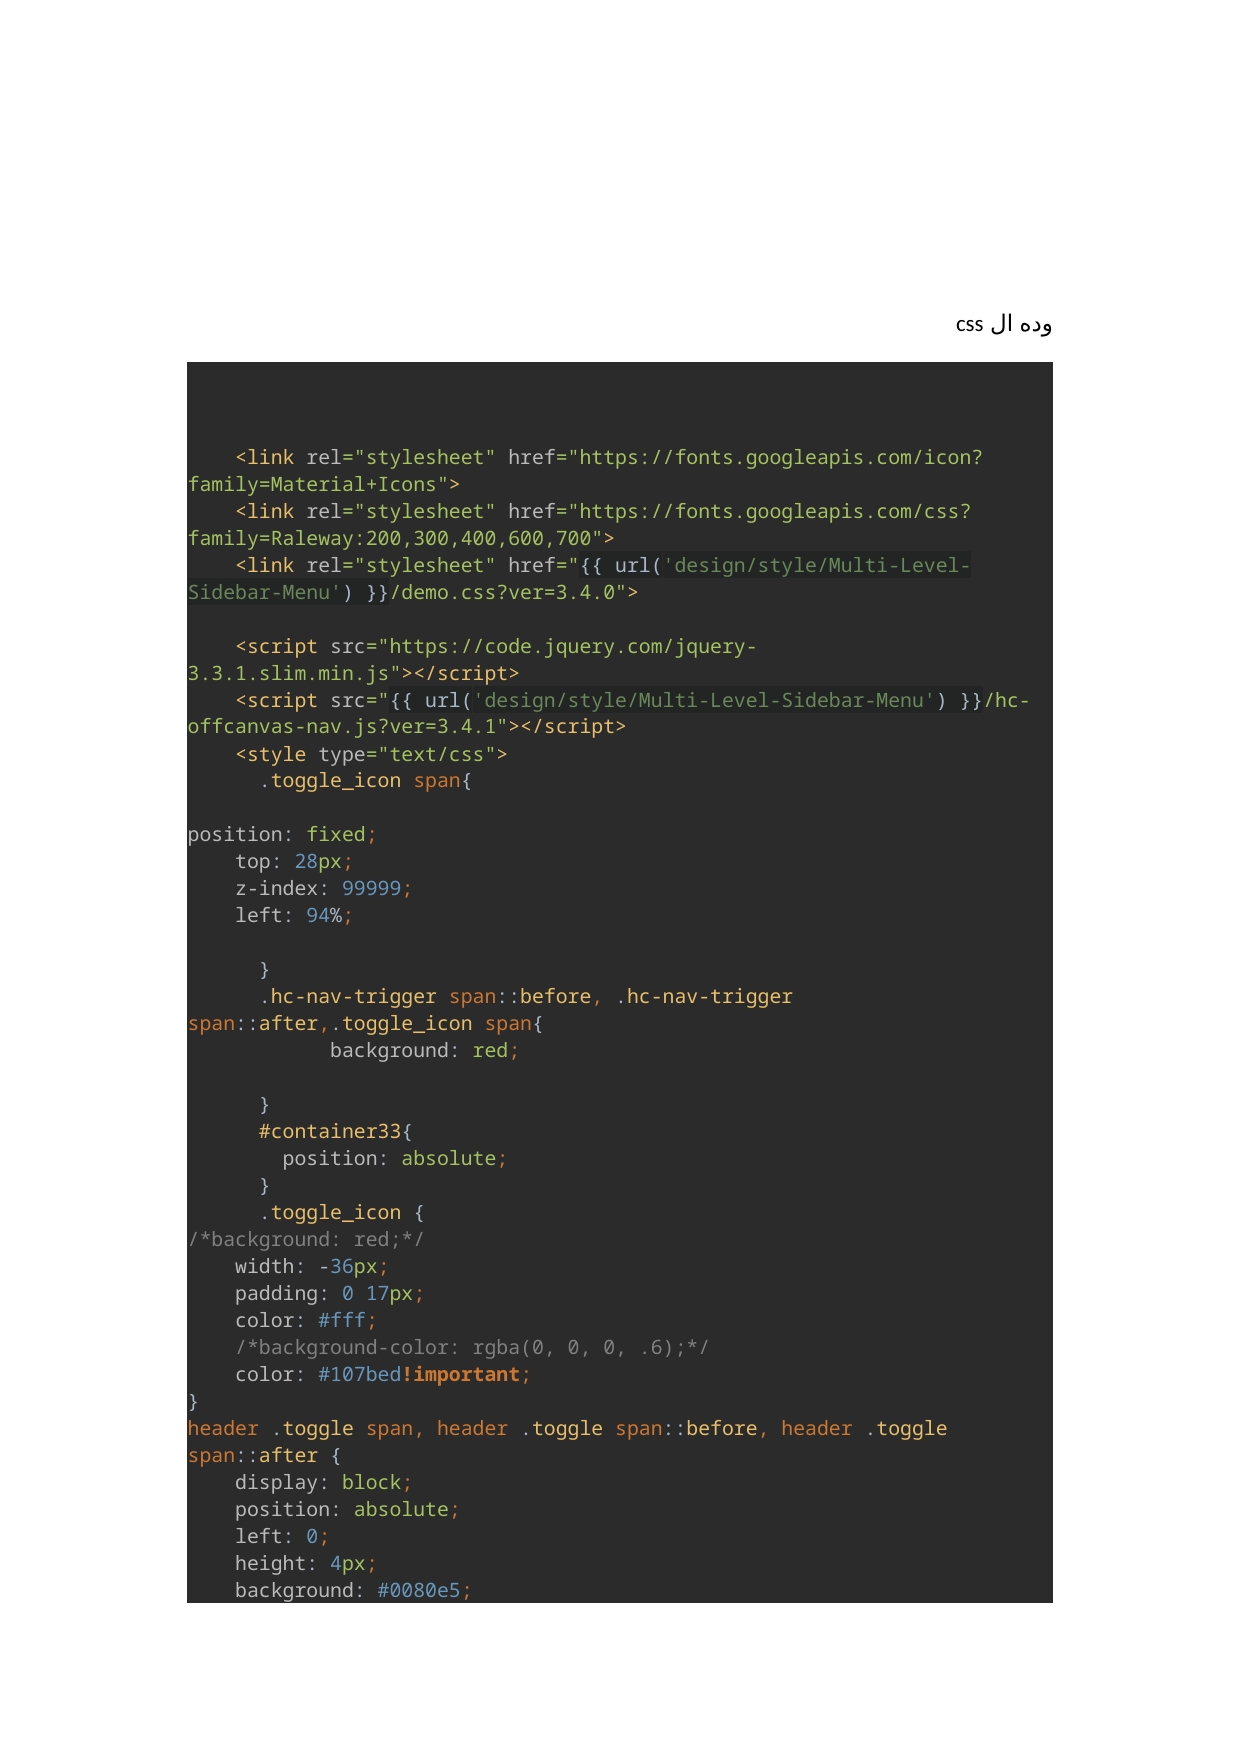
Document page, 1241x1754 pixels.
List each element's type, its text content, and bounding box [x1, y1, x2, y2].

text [187, 362, 1053, 1603]
text وده ال css [187, 309, 1053, 337]
